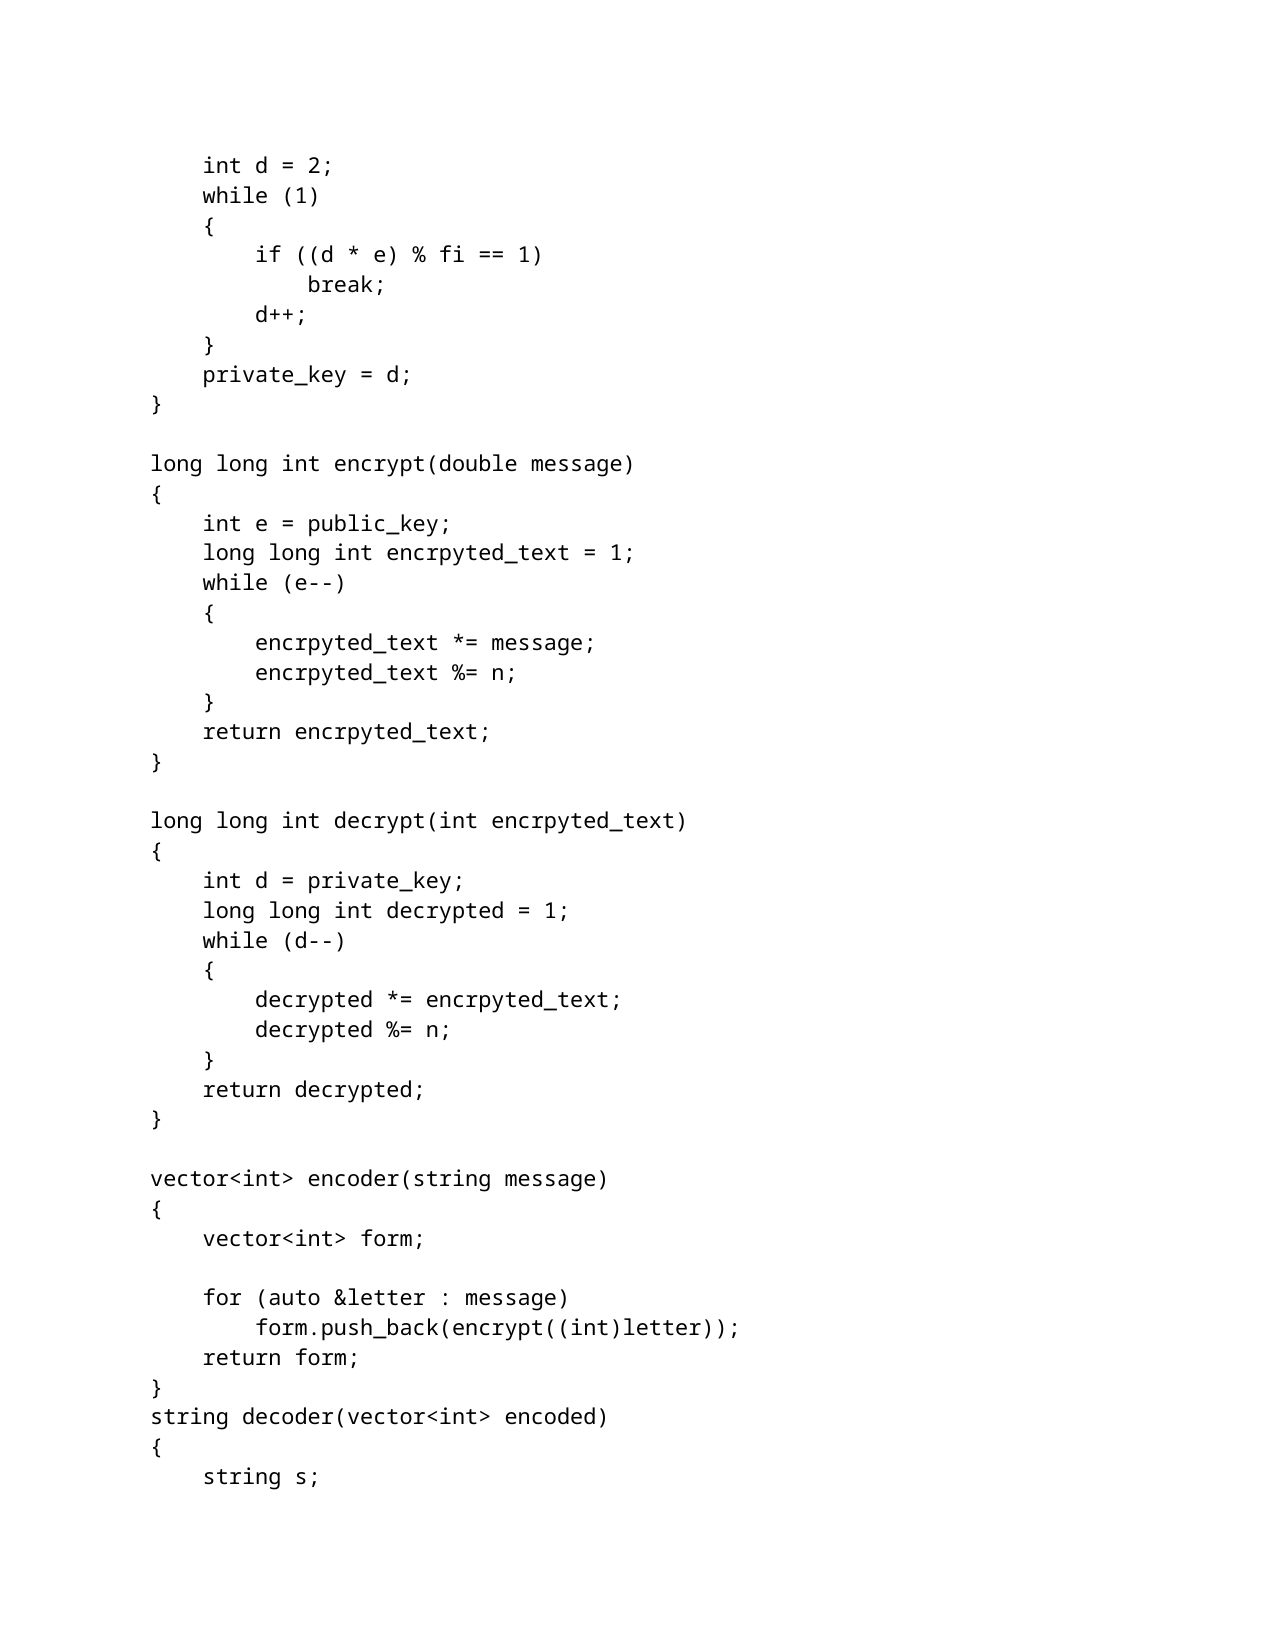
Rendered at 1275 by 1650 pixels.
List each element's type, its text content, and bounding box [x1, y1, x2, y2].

text int d = 2; [150, 150, 1125, 180]
text decrypted %= n; [150, 1014, 1125, 1044]
text while (d--) [150, 924, 1125, 954]
text string s; [150, 1461, 1125, 1491]
text break; [150, 269, 1125, 299]
text } [150, 329, 1125, 358]
text } [150, 1371, 1125, 1401]
text decrypted *= encrpyted_text; [150, 984, 1125, 1014]
text } [150, 686, 1125, 716]
text } [150, 1103, 1125, 1133]
text private_key = d; [150, 358, 1125, 388]
text { [150, 954, 1125, 984]
text return form; [150, 1342, 1125, 1371]
text d++; [150, 299, 1125, 329]
text encrpyted_text *= message; [150, 627, 1125, 656]
text return decrypted; [150, 1073, 1125, 1103]
text int d = private_key; [150, 865, 1125, 895]
text long long int decrypt(int encrpyted_text) [150, 805, 1125, 835]
text while (1) [150, 180, 1125, 209]
text return encrpyted_text; [150, 716, 1125, 746]
text for (auto &letter : message) [150, 1282, 1125, 1312]
text int e = public_key; [150, 507, 1125, 537]
text { [150, 209, 1125, 239]
text if ((d * e) % fi == 1) [150, 239, 1125, 269]
text { [150, 597, 1125, 627]
text { [150, 1431, 1125, 1461]
text { [150, 835, 1125, 865]
text { [150, 478, 1125, 507]
text long long int encrpyted_text = 1; [150, 537, 1125, 567]
text vector<int> form; [150, 1222, 1125, 1252]
text vector<int> encoder(string message) [150, 1163, 1125, 1193]
text } [150, 1044, 1125, 1073]
text encrpyted_text %= n; [150, 656, 1125, 686]
text } [150, 388, 1125, 418]
text long long int decrypted = 1; [150, 895, 1125, 924]
text long long int encrypt(double message) [150, 448, 1125, 478]
text form.push_back(encrypt((int)letter)); [150, 1312, 1125, 1342]
text string decoder(vector<int> encoded) [150, 1401, 1125, 1431]
text { [150, 1193, 1125, 1222]
text while (e--) [150, 567, 1125, 597]
text } [150, 746, 1125, 776]
